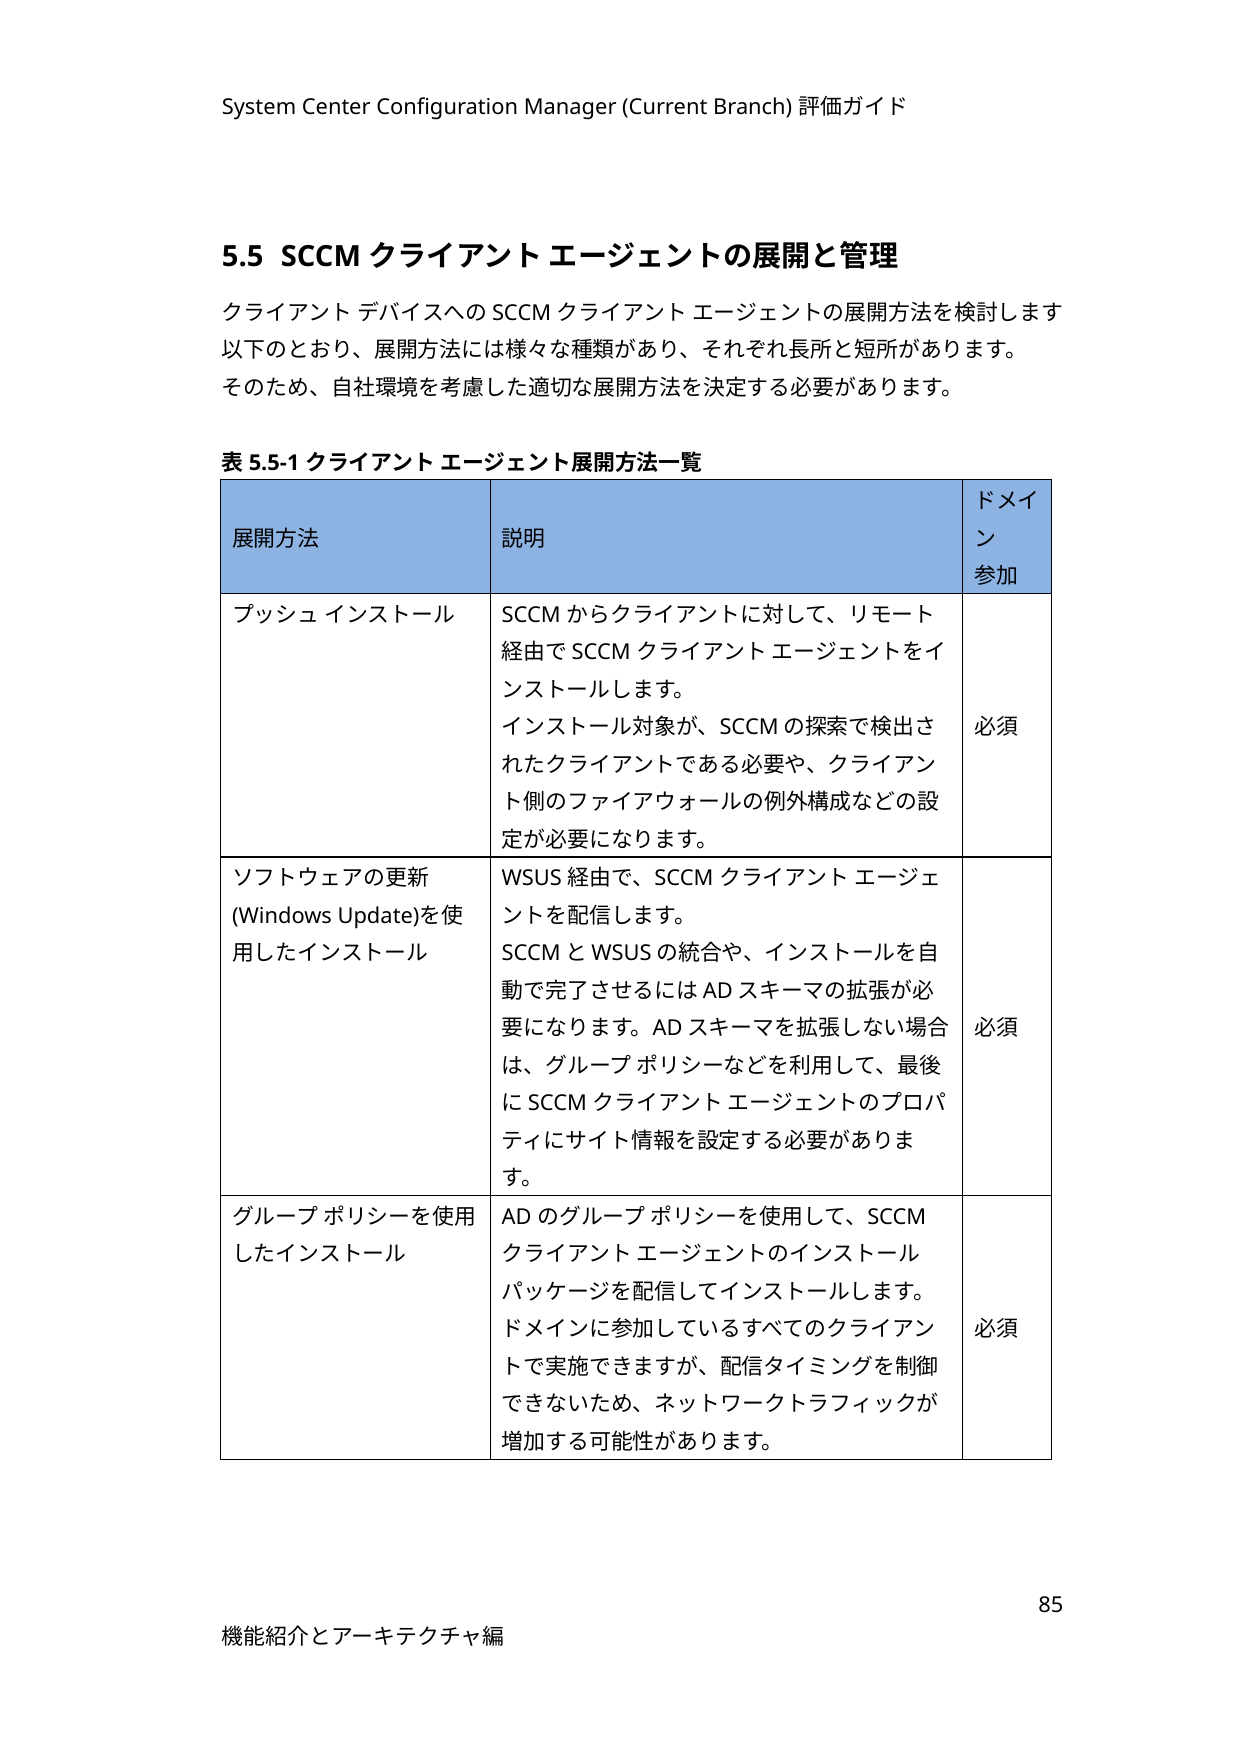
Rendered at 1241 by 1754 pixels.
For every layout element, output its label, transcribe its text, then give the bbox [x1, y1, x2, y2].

table_cell WSUS 経由で、SCCM クライアント エージェントを配信します。 SCCMとWSUSの統合や、インストールを自動で完了させるにはADスキーマの拡張が必要になります。ADスキーマを拡張しない場合は、グループ ポリシーなどを利用して、最後にSCCM クライアント エージェントのプロパティにサイト情報を設定する必要があります。 [491, 858, 962, 1195]
table_cell 必須 [963, 1196, 1051, 1458]
table_cell ソフトウェアの更新(Windows Update)を使用したインストール [221, 858, 490, 1195]
text クライアント デバイスへのSCCM クライアント エージェントの展開方法を検討します。以下のとおり、展開方法には様々な種類があり、それぞれ長所と短所があります。 [222, 292, 1063, 367]
table_header 展開方法 [221, 480, 490, 593]
table_cell 必須 [963, 858, 1051, 1195]
text そのため、自社環境を考慮した適切な展開方法を決定する必要があります。 [222, 367, 1063, 404]
table_cell 必須 [963, 594, 1051, 856]
text 表 5.5-1 クライアント エージェント展開方法一覧 [222, 442, 1063, 479]
table_header 説明 [491, 480, 962, 593]
table_cell グループ ポリシーを使用したインストール [221, 1196, 490, 1458]
subtitle SCCM クライアント エージェントの展開と管理 [222, 217, 1063, 292]
table_header ドメイン 参加 [963, 480, 1051, 593]
table_cell AD のグループ ポリシーを使用して、SCCM クライアント エージェントのインストールパッケージを配信してインストールします。 ドメインに参加しているすべてのクライアントで実施できますが、配信タイミングを制御できないため、ネットワークトラフィックが増加する可能性があります。 [491, 1196, 962, 1458]
table_cell プッシュ インストール [221, 594, 490, 856]
table_cell SCCM からクライアントに対して、リモート経由でSCCM クライアント エージェントをインストールします。 インストール対象が、SCCMの探索で検出されたクライアントである必要や、クライアント側のファイアウォールの例外構成などの設定が必要になります。 [491, 594, 962, 856]
